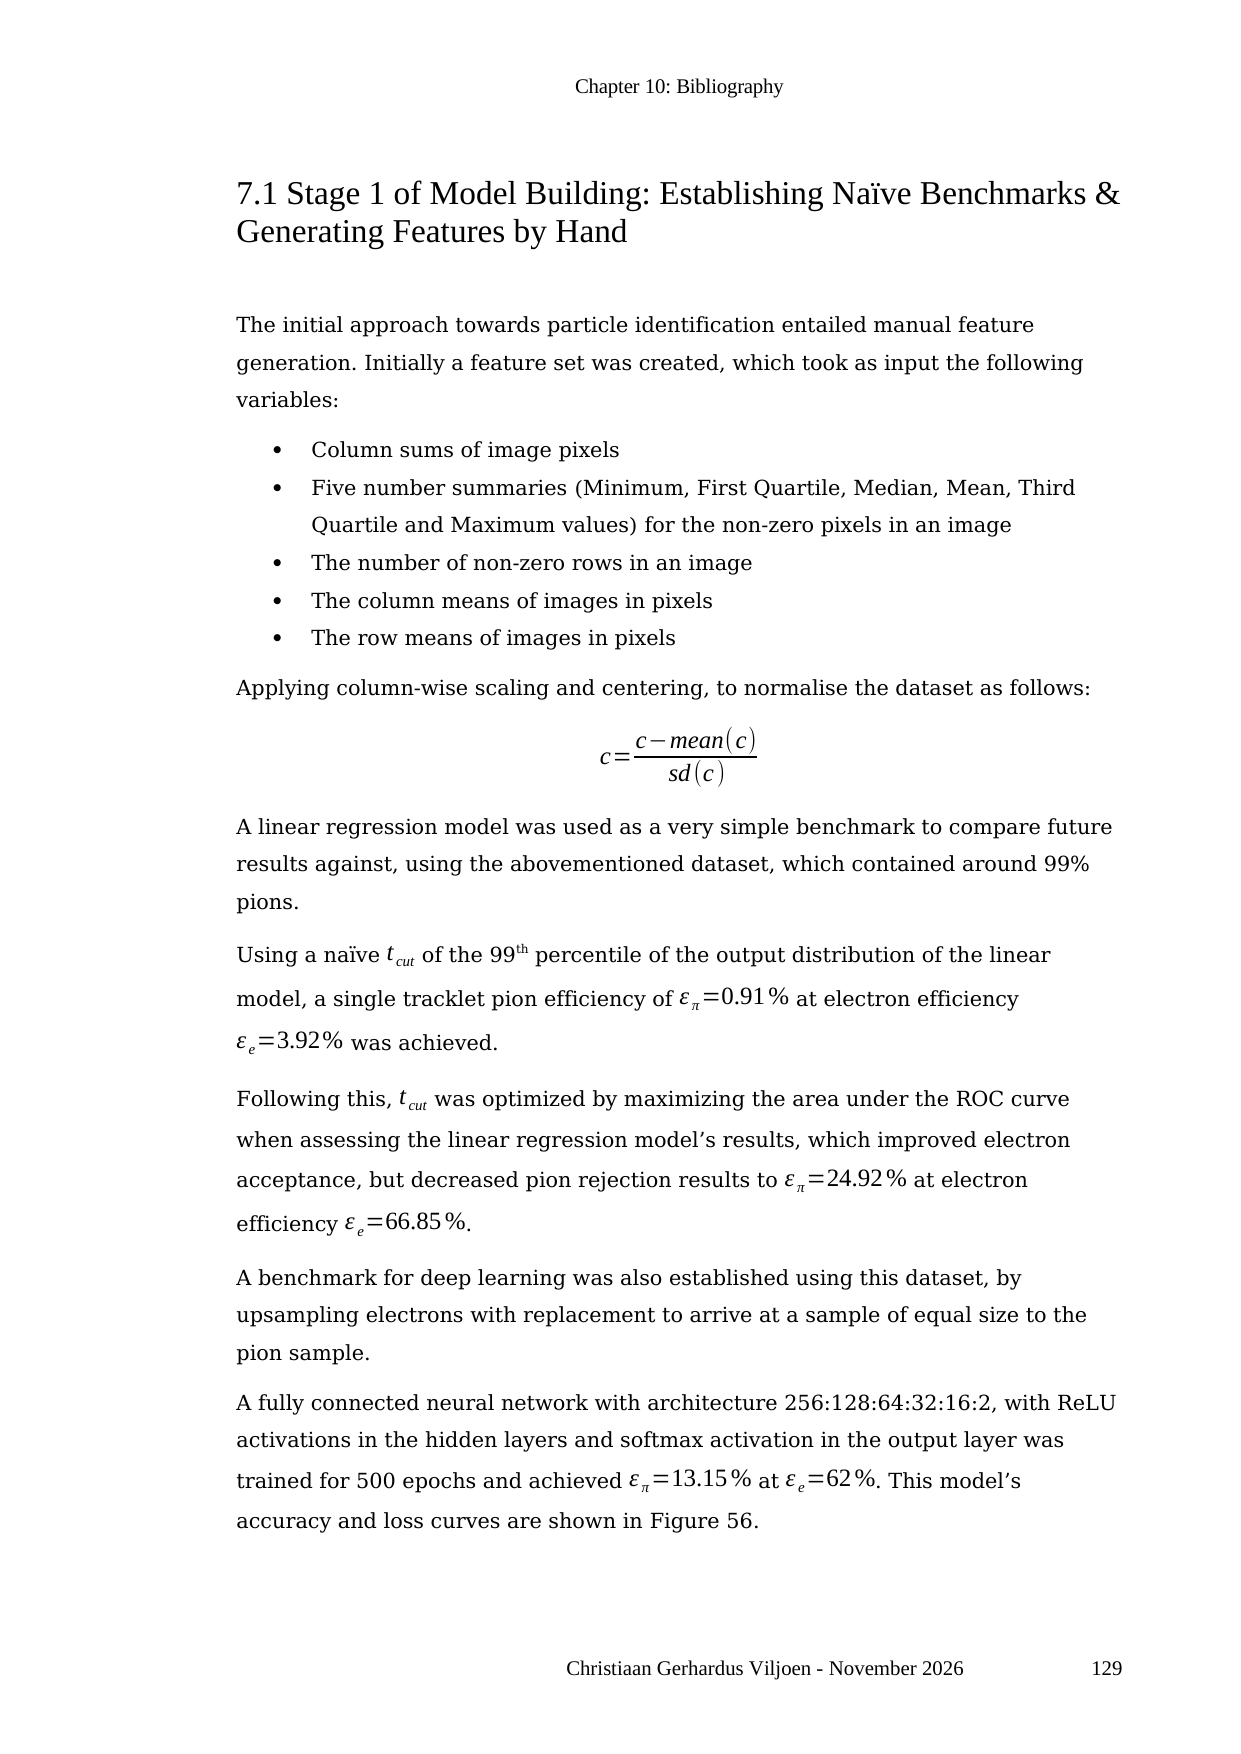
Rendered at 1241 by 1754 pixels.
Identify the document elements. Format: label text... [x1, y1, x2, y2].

text The initial approach towards particle identification entailed manual feature generation. Initially a feature set was created, which took as input the following variables: [236, 312, 1122, 412]
text Following this, was optimized by maximizing the area under the ROC curve when assessing the linear regression model’s results, which improved electron acceptance, but decreased pion rejection results to at electron efficiency . [236, 1083, 1122, 1239]
subtitle Stage 1 of Model Building: Establishing Naïve Benchmarks & Generating Features by Hand [236, 173, 1122, 249]
list The column means of images in pixels [274, 587, 1122, 612]
text Using a naïve of the 99th percentile of the output distribution of the linear model, a single tracklet pion efficiency of at electron efficiency was achieved. [236, 939, 1122, 1058]
list The row means of images in pixels [274, 625, 1122, 650]
text A benchmark for deep learning was also established using this dataset, by upsampling electrons with replacement to arrive at a sample of equal size to the pion sample. [236, 1264, 1122, 1364]
list The number of non-zero rows in an image [274, 550, 1122, 575]
text Applying column-wise scaling and centering, to normalise the dataset as follows: [236, 675, 1122, 700]
text A linear regression model was used as a very simple benchmark to compare future results against, using the abovementioned dataset, which contained around 99% pions. [236, 814, 1122, 914]
list Column sums of image pixels [274, 437, 1122, 462]
list Five number summaries (Minimum, First Quartile, Median, Mean, Third Quartile and Maximum values) for the non-zero pixels in an image [274, 475, 1122, 537]
text A fully connected neural network with architecture 256:128:64:32:16:2, with ReLU activations in the hidden layers and softmax activation in the output layer was trained for 500 epochs and achieved at . This model’s accuracy and loss curves are shown in Figure 56. [236, 1389, 1122, 1533]
